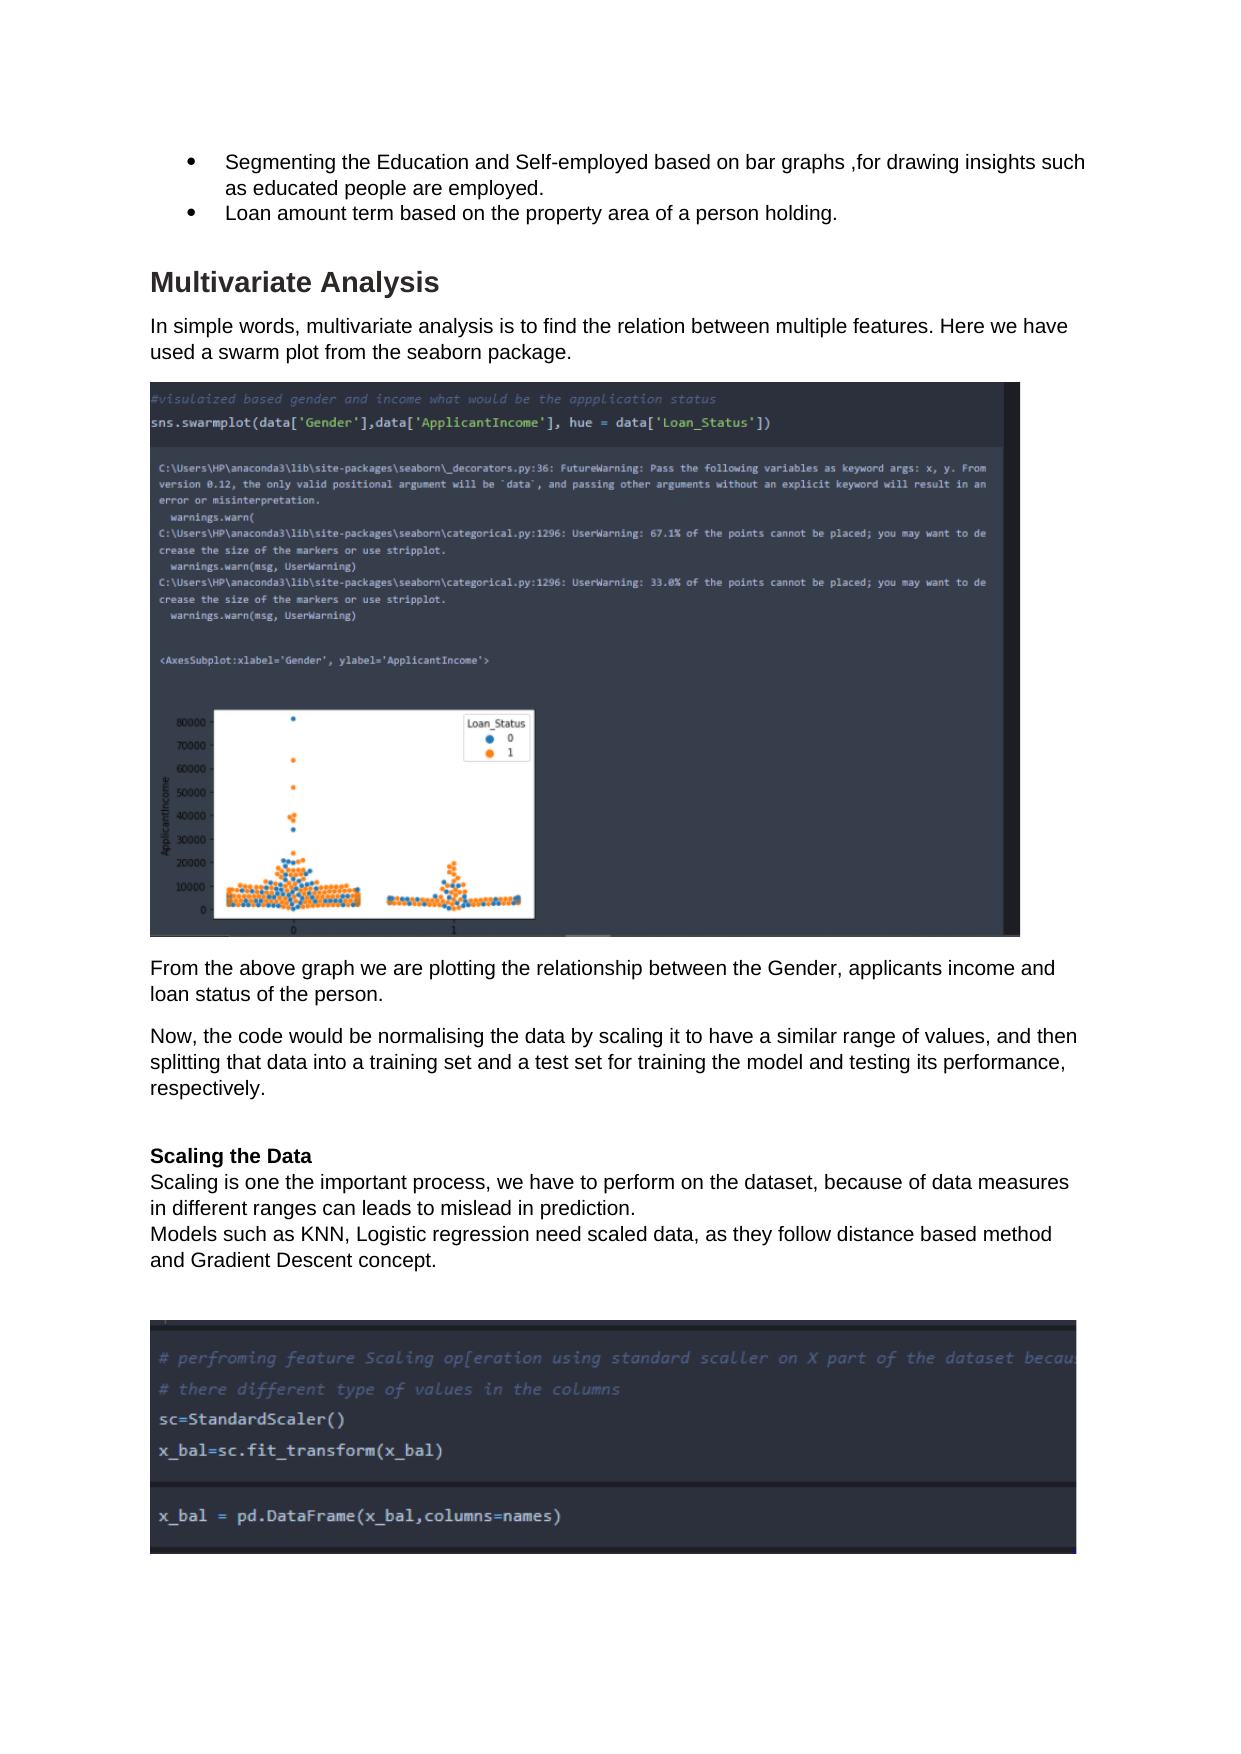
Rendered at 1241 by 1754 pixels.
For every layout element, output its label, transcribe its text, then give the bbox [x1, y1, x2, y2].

subtitle Multivariate Analysis [150, 252, 1090, 298]
text In simple words, multivariate analysis is to find the relation between multiple features. Here we have used a swarm plot from the seaborn package. [150, 314, 1090, 364]
text Scaling the Data Scaling is one the important process, we have to perform on the dataset, because of data measures in different ranges can leads to mislead in prediction. Models such as KNN, Logistic regression need scaled data, as they follow distance based method and Gradient Descent concept. [150, 1118, 1090, 1302]
text From the above graph we are plotting the relationship between the Gender, applicants income and loan status of the person. [150, 956, 1090, 1006]
list Segmenting the Education and Self-employed based on bar graphs ,for drawing insights such as educated people are employed. [187, 150, 1090, 199]
picture [150, 1320, 1077, 1554]
text Now, the code would be normalising the data by scaling it to have a similar range of values, and then splitting that data into a training set and a test set for training the model and testing its performance, respectively. [150, 1024, 1090, 1100]
list Loan amount term based on the property area of a person holding. [187, 201, 1090, 225]
picture [150, 382, 1021, 937]
